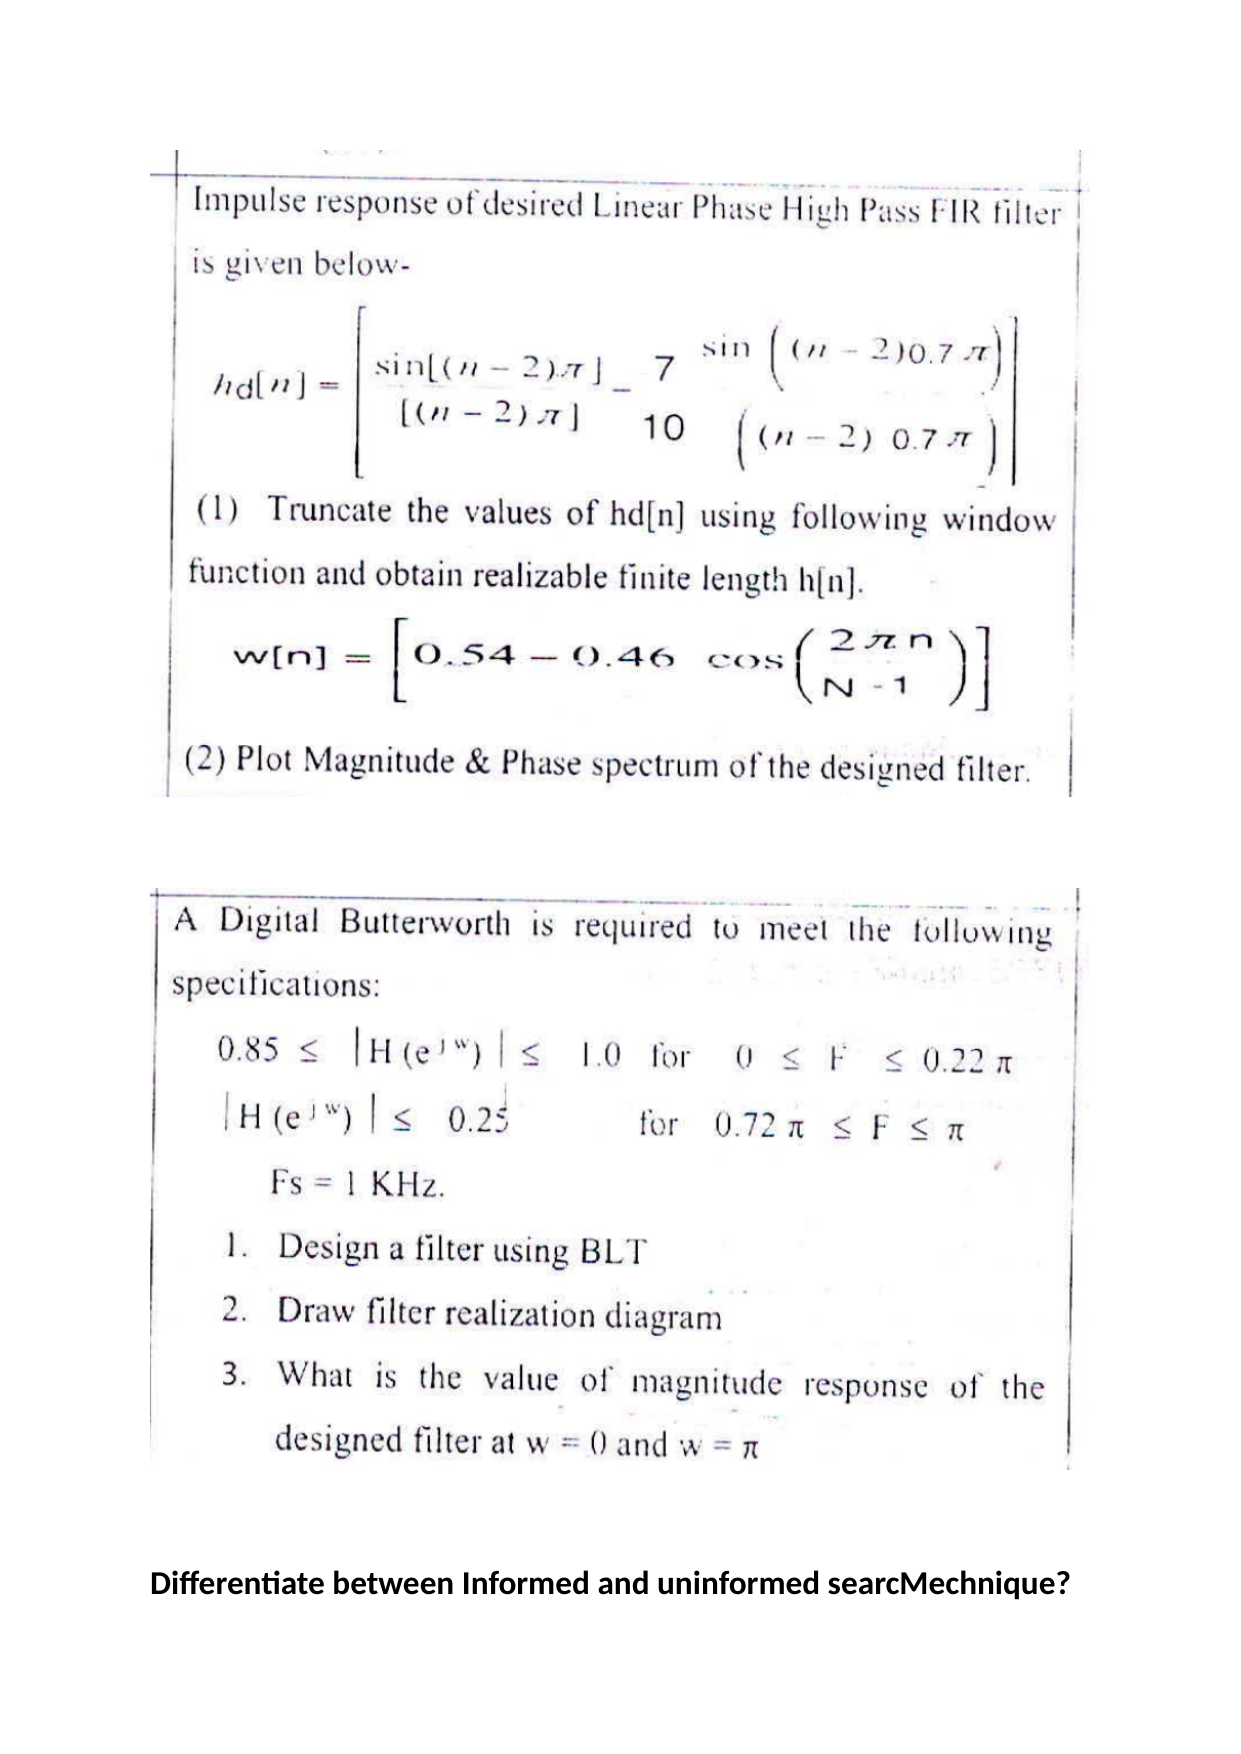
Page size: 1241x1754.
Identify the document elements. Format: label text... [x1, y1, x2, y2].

text Differentiate between Informed and uninformed searcMechnique? [150, 1562, 1090, 1603]
picture [150, 888, 1091, 1470]
picture [150, 150, 1091, 797]
